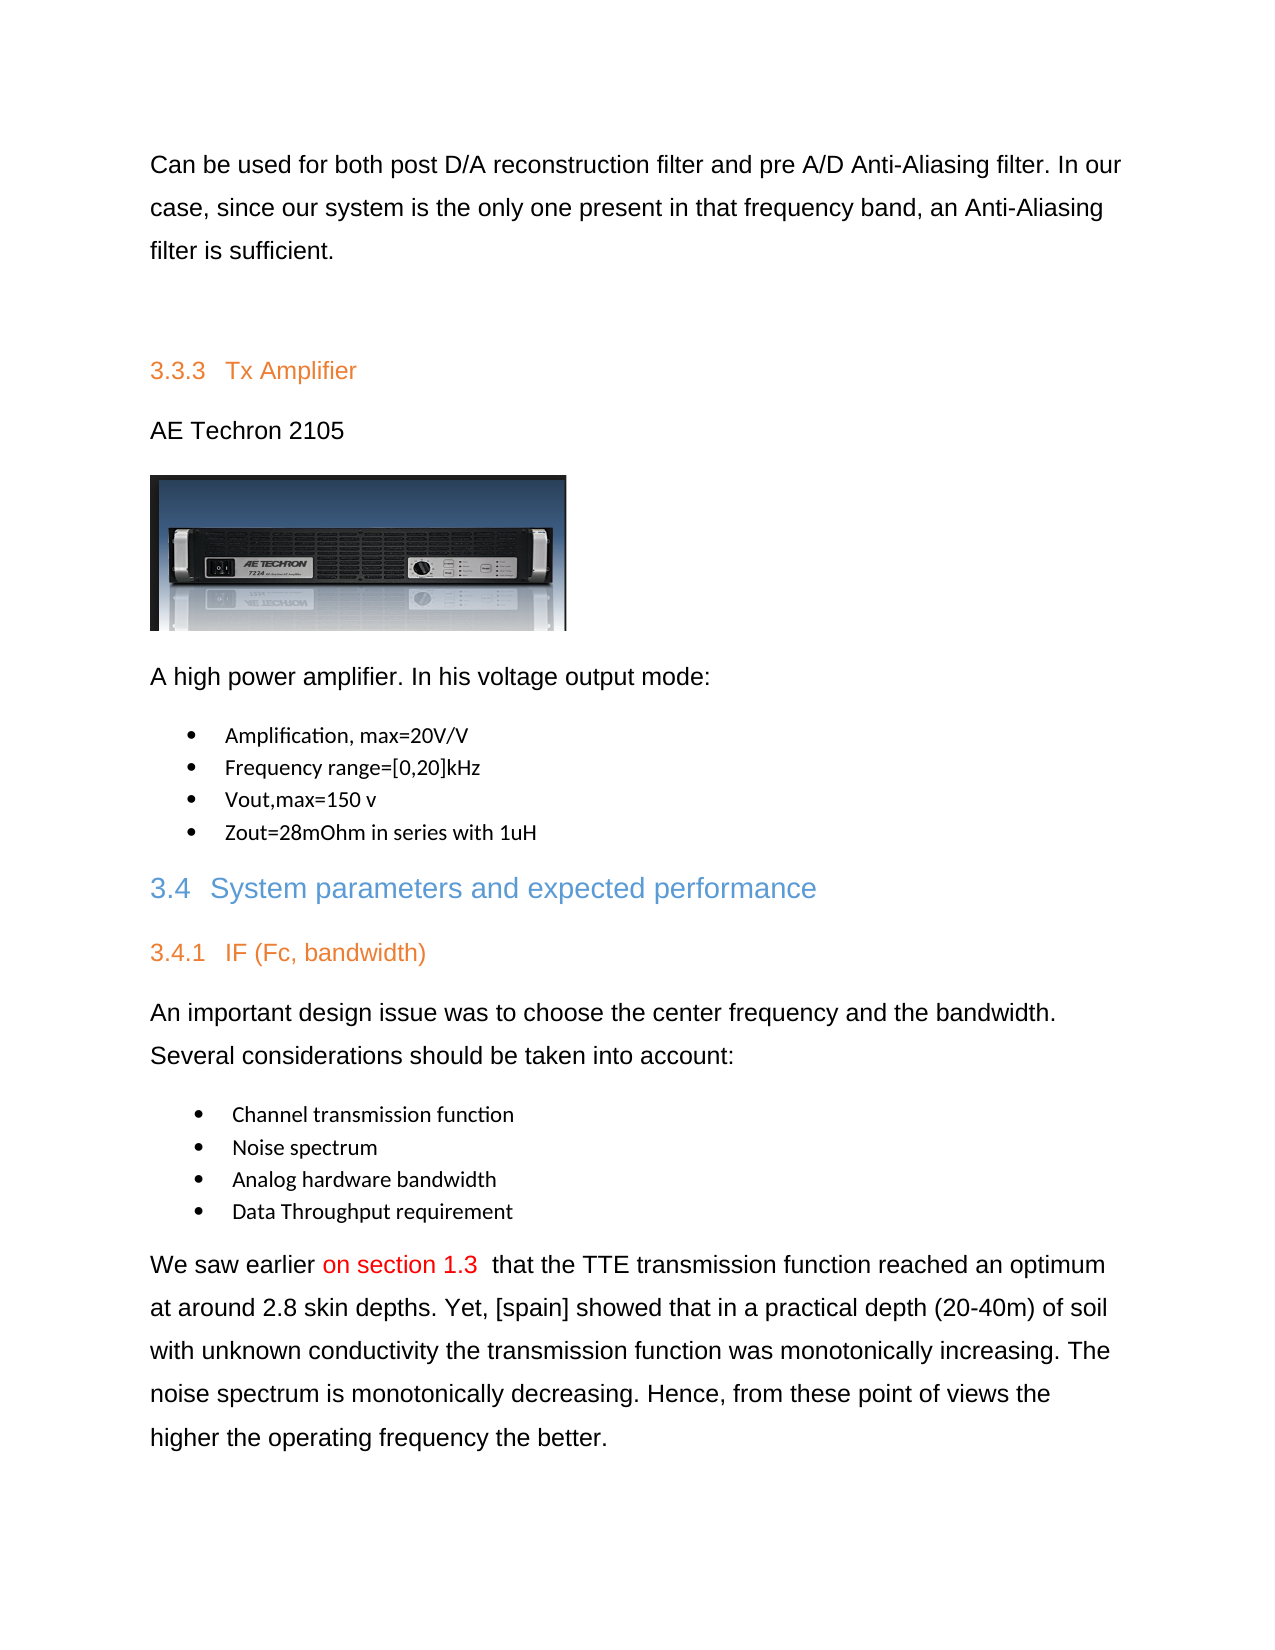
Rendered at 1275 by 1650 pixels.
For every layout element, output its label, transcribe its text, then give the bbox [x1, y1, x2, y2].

picture [150, 475, 567, 631]
list Analog hardware bandwidth [194, 1165, 1125, 1193]
list Noise spectrum [194, 1133, 1125, 1161]
list Zout=28mOhm in series with 1uH [187, 818, 1125, 846]
list Channel transmission function [194, 1101, 1125, 1128]
text A high power amplifier. In his voltage output mode: [150, 661, 1125, 690]
list Vout,max=150 v [187, 786, 1125, 814]
list Amplification, max=20V/V [187, 721, 1125, 749]
list Data Throughput requirement [194, 1197, 1125, 1225]
text AE Techron 2105 [150, 416, 1125, 444]
text An important design issue was to choose the center frequency and the bandwidth. Several considerations should be taken into account: [150, 998, 1125, 1069]
list Frequency range=[0,20]kHz [187, 753, 1125, 781]
text We saw earlier on section 1.3 that the TTE transmission function reached an optimum at around 2.8 skin depths. Yet, [spain] showed that in a practical depth (20-40m) of soil with unknown conductivity the transmission function was monotonically increasing. The noise spectrum is monotonically decreasing. Hence, from these point of views the higher the operating frequency the better. [150, 1250, 1125, 1451]
subtitle IF (Fc, bandwidth) [150, 938, 1125, 967]
text Can be used for both post D/A reconstruction filter and pre A/D Anti-Aliasing filter. In our case, since our system is the only one present in that frequency band, an Anti-Aliasing filter is sufficient. [150, 150, 1125, 265]
subtitle System parameters and expected performance [150, 871, 1125, 904]
subtitle Tx Amplifier [150, 356, 1125, 384]
